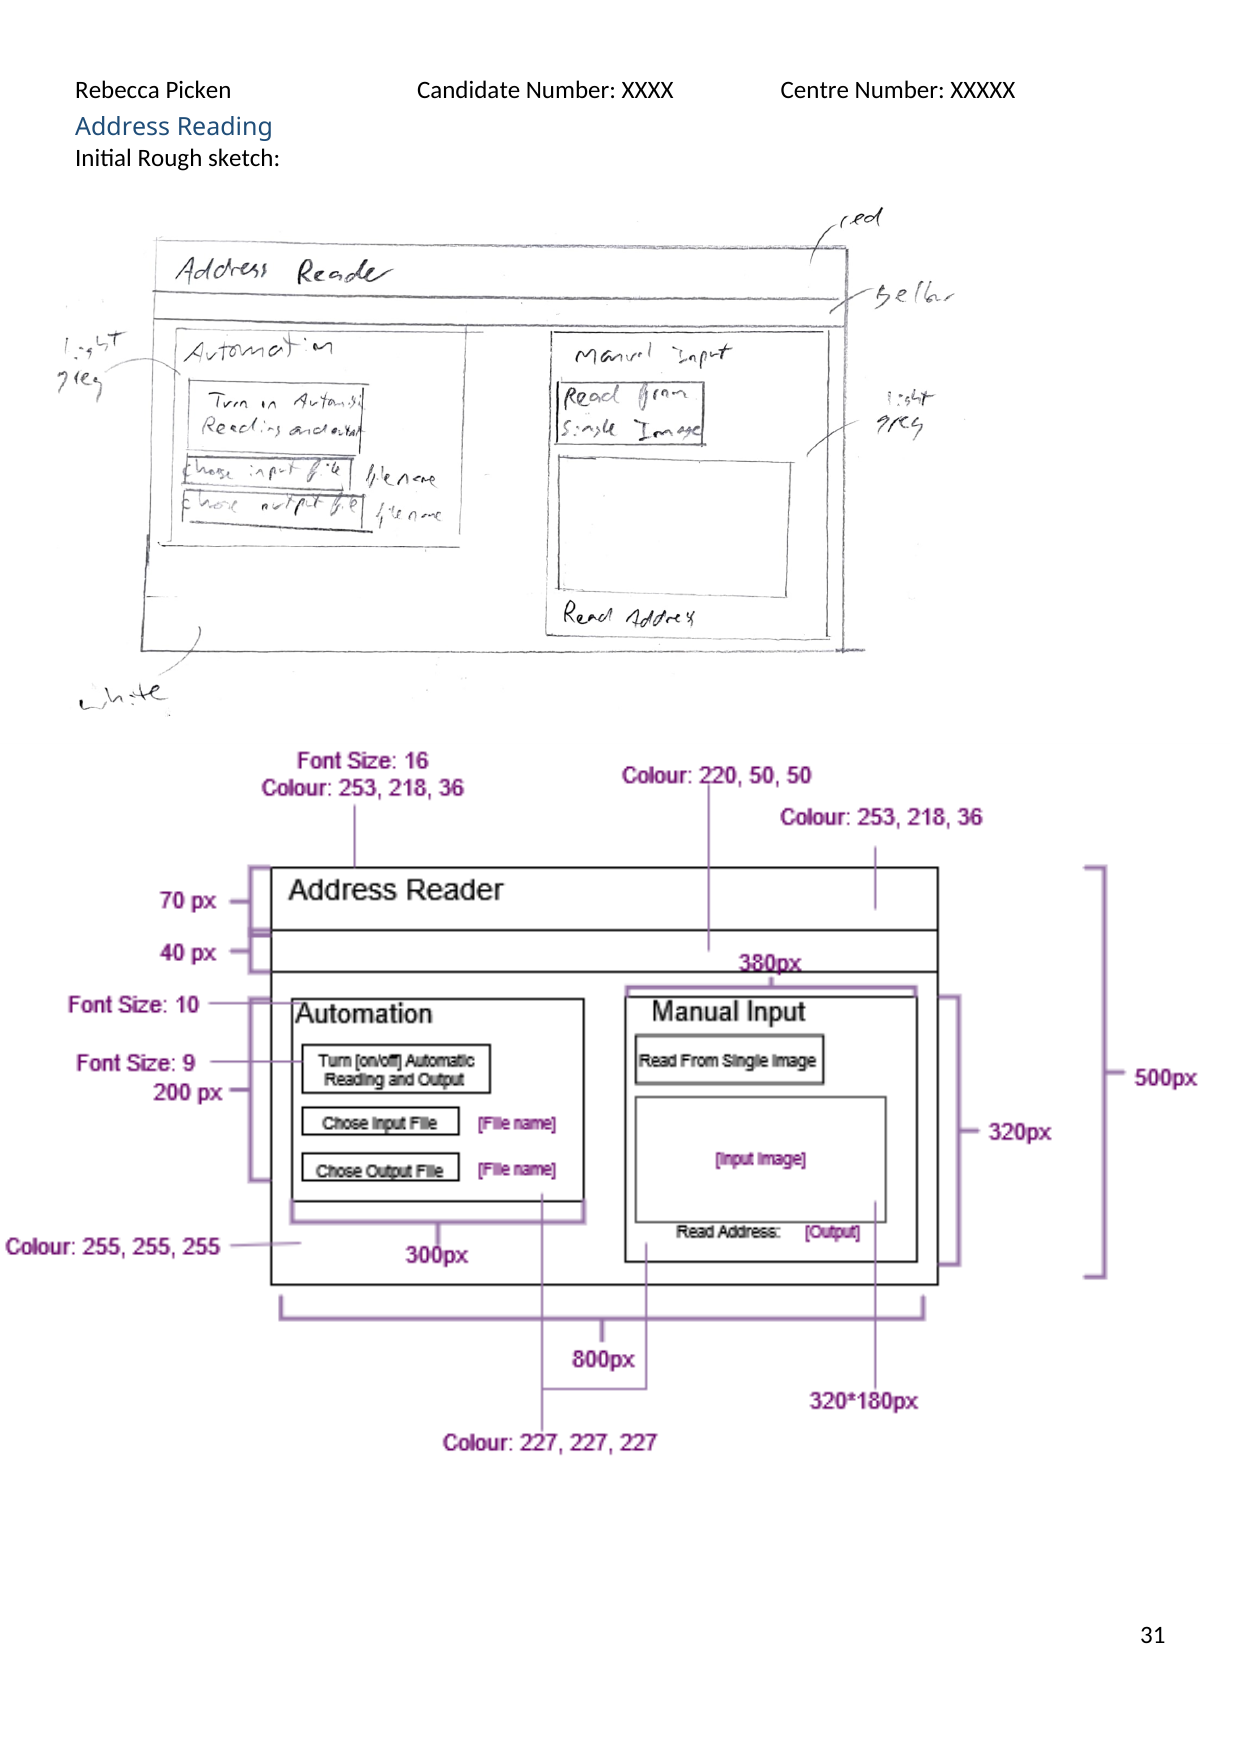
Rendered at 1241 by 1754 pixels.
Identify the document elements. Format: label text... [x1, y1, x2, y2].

subtitle Address Reading [75, 108, 1165, 142]
picture [56, 193, 981, 730]
picture [0, 742, 1231, 1474]
text Initial Rough sketch: [75, 142, 1165, 173]
